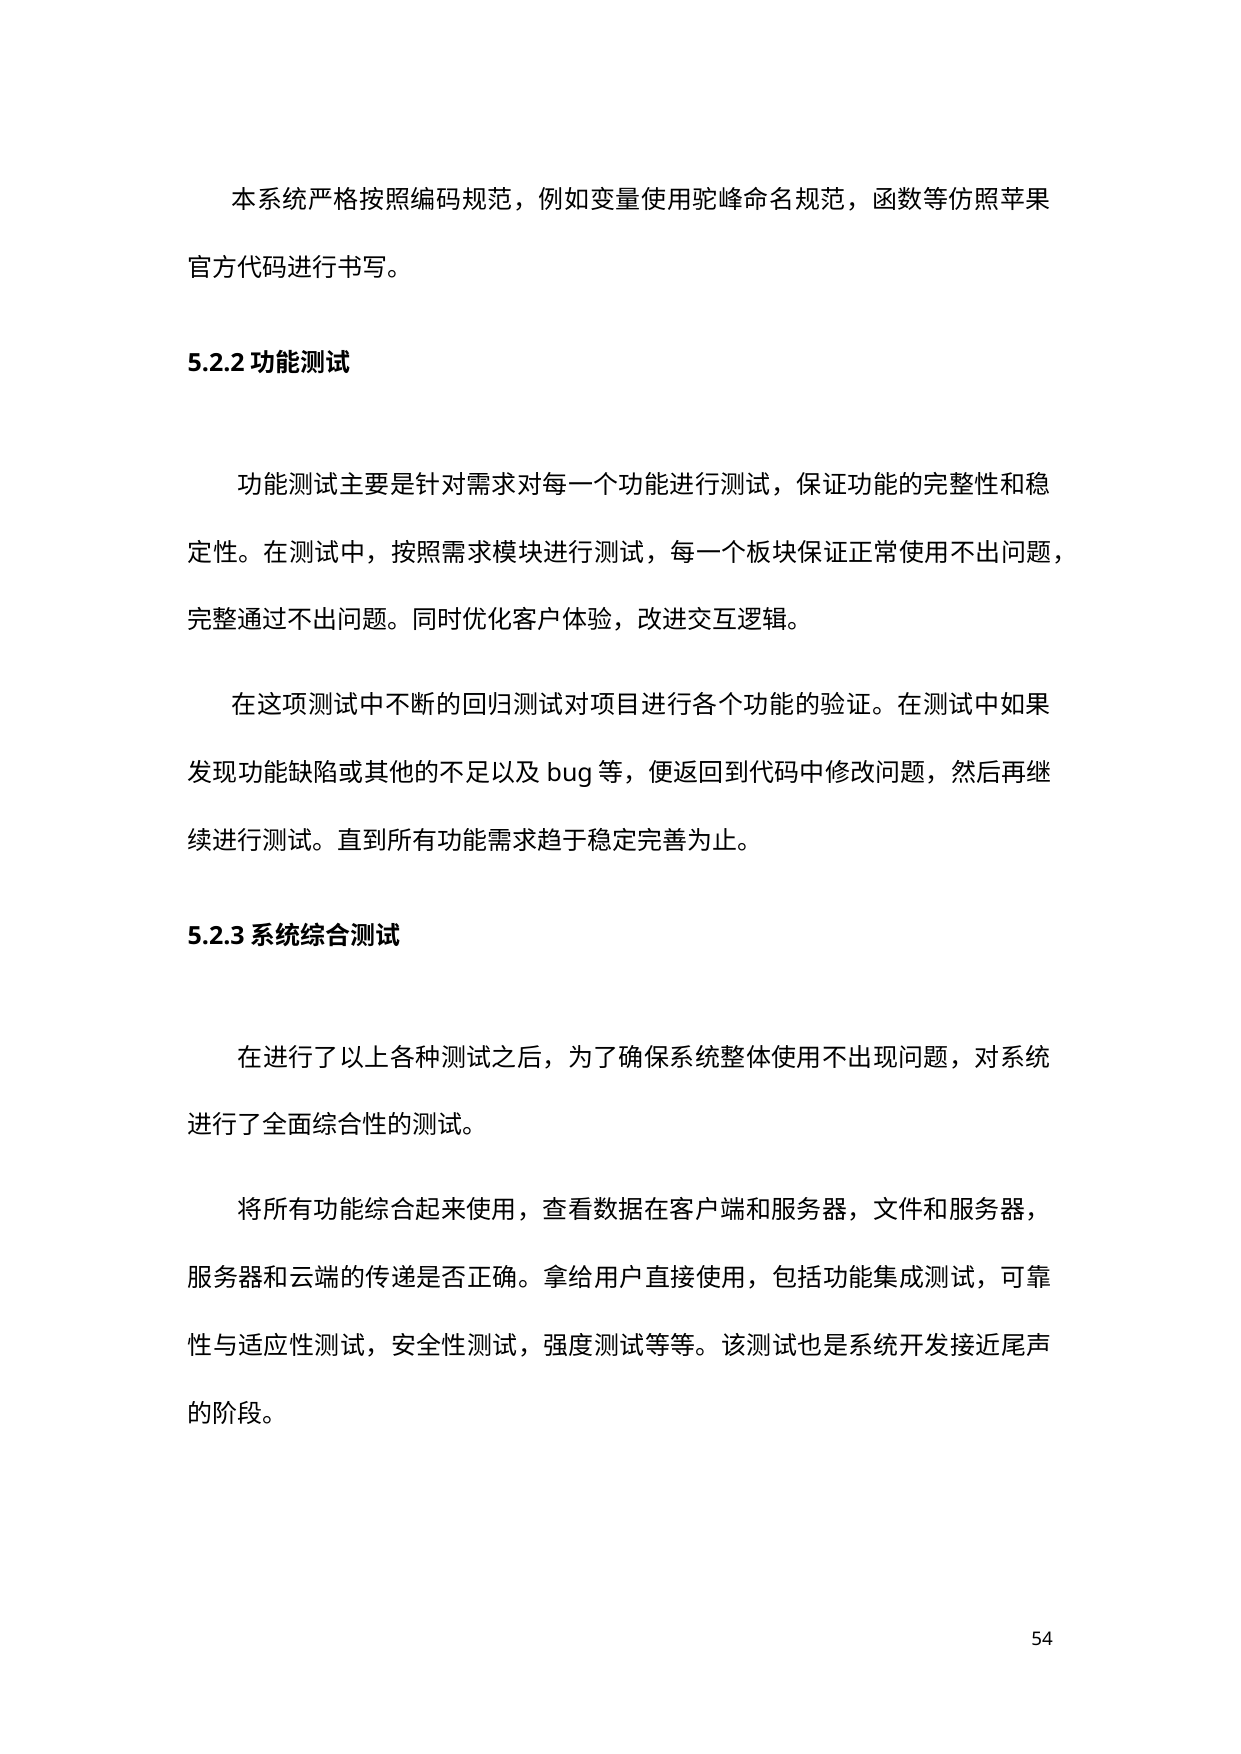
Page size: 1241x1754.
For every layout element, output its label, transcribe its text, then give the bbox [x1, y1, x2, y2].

text 将所有功能综合起来使用，查看数据在客户端和服务器，文件和服务器，服务器和云端的传递是否正确。拿给用户直接使用，包括功能集成测试，可靠性与适应性测试，安全性测试，强度测试等等。该测试也是系统开发接近尾声的阶段。 [187, 1174, 1053, 1446]
text 在这项测试中不断的回归测试对项目进行各个功能的验证。在测试中如果发现功能缺陷或其他的不足以及bug等，便返回到代码中修改问题，然后再继续进行测试。直到所有功能需求趋于稳定完善为止。 [187, 669, 1053, 873]
subtitle 5.2.3系统综合测试 [187, 900, 1053, 968]
text 本系统严格按照编码规范，例如变量使用驼峰命名规范，函数等仿照苹果官方代码进行书写。 [187, 164, 1053, 300]
subtitle 5.2.2功能测试 [187, 327, 1053, 395]
text 在进行了以上各种测试之后，为了确保系统整体使用不出现问题，对系统进行了全面综合性的测试。 [187, 1021, 1053, 1157]
text 功能测试主要是针对需求对每一个功能进行测试，保证功能的完整性和稳定性。在测试中，按照需求模块进行测试，每一个板块保证正常使用不出问题，完整通过不出问题。同时优化客户体验，改进交互逻辑。 [187, 448, 1053, 652]
